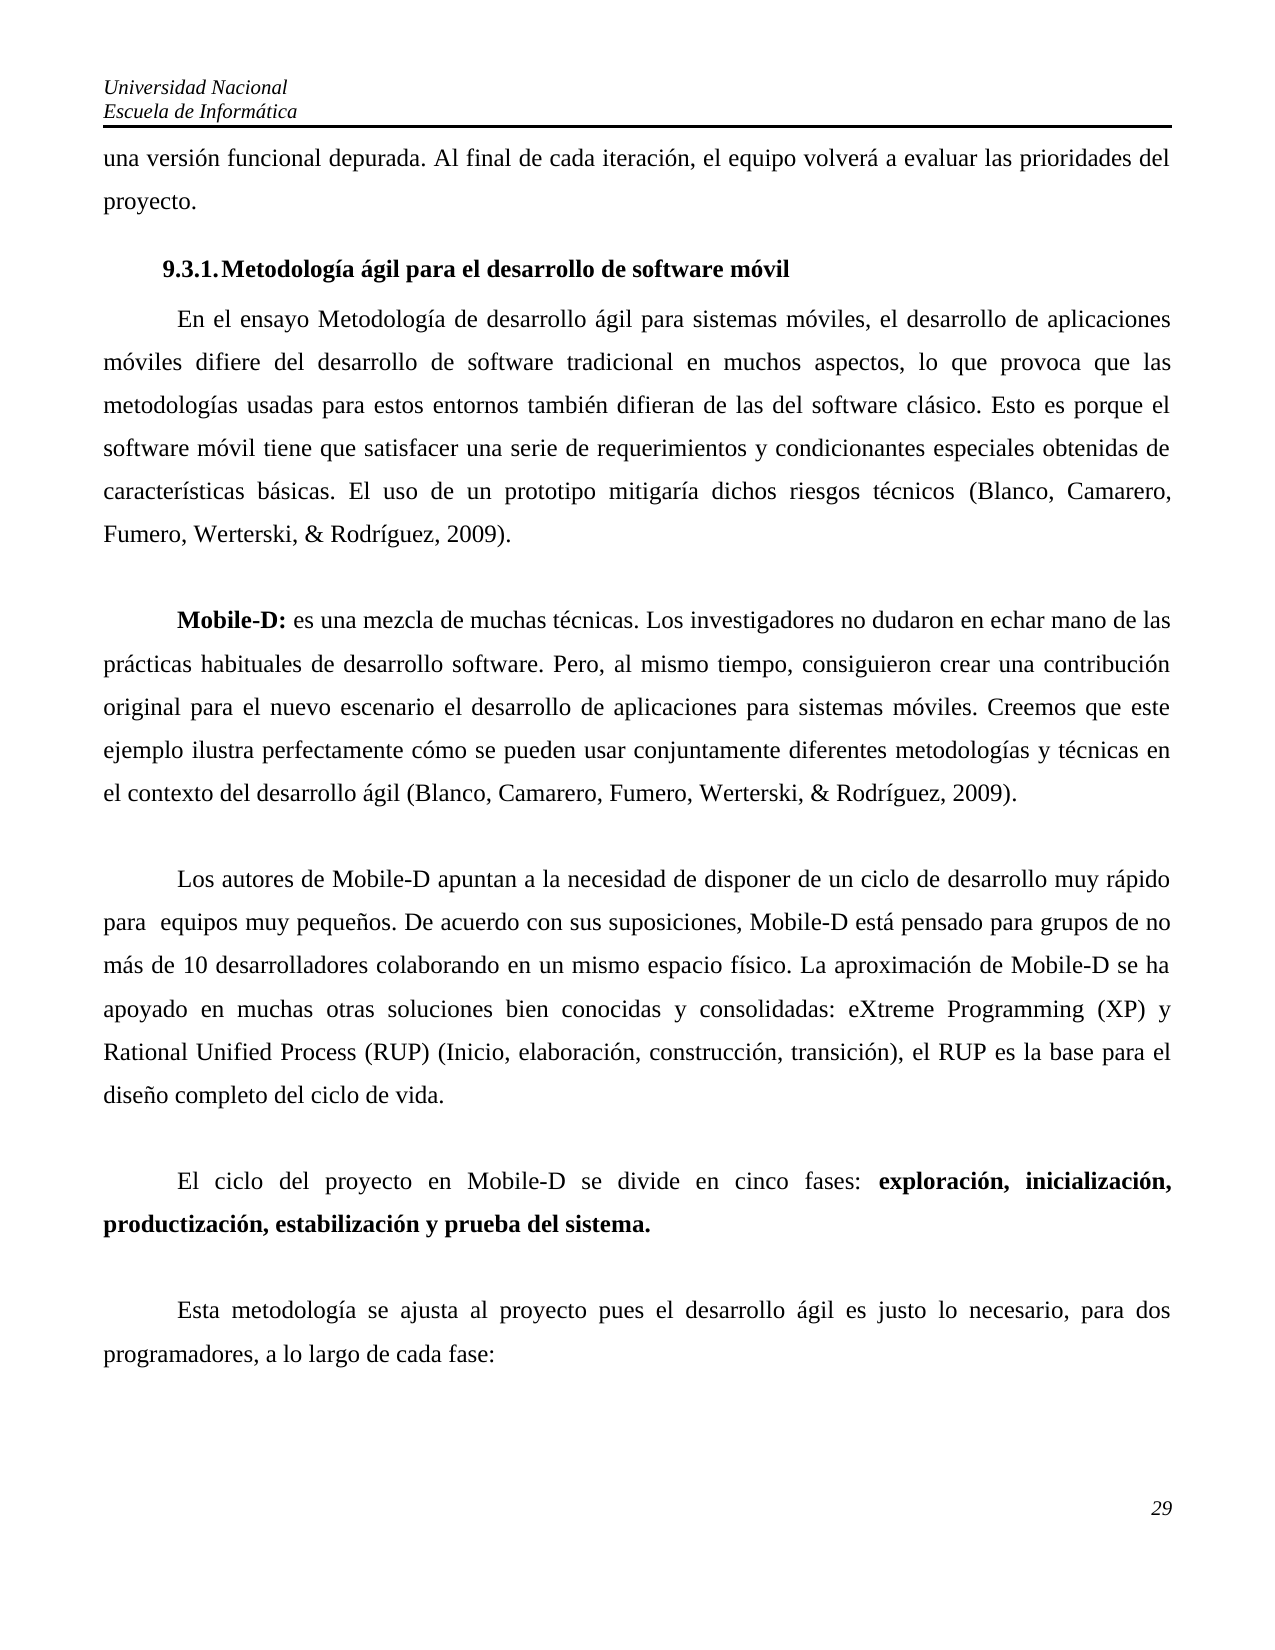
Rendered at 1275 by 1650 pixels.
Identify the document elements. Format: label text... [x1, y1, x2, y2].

text Mobile-D: es una mezcla de muchas técnicas. Los investigadores no dudaron en echar mano de las prácticas habituales de desarrollo software. Pero, al mismo tiempo, consiguieron crear una contribución original para el nuevo escenario el desarrollo de aplicaciones para sistemas móviles. Creemos que este ejemplo ilustra perfectamente cómo se pueden usar conjuntamente diferentes metodologías y técnicas en el contexto del desarrollo ágil . [103, 606, 1172, 807]
text Los autores de Mobile-D apuntan a la necesidad de disponer de un ciclo de desarrollo muy rápido para equipos muy pequeños. De acuerdo con sus suposiciones, Mobile-D está pensado para grupos de no más de 10 desarrolladores colaborando en un mismo espacio físico. La aproximación de Mobile-D se ha apoyado en muchas otras soluciones bien conocidas y consolidadas: eXtreme Programming (XP) y Rational Unified Process (RUP) (Inicio, elaboración, construcción, transición), el RUP es la base para el diseño completo del ciclo de vida. [103, 864, 1172, 1109]
text Esta metodología se ajusta al proyecto pues el desarrollo ágil es justo lo necesario, para dos programadores, a lo largo de cada fase: [103, 1296, 1172, 1367]
text En el ensayo Metodología de desarrollo ágil para sistemas móviles, el desarrollo de aplicaciones móviles difiere del desarrollo de software tradicional en muchos aspectos, lo que provoca que las metodologías usadas para estos entornos también difieran de las del software clásico. Esto es porque el software móvil tiene que satisfacer una serie de requerimientos y condicionantes especiales obtenidas de características básicas. El uso de un prototipo mitigaría dichos riesgos técnicos . [103, 304, 1172, 548]
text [103, 143, 1172, 215]
text El ciclo del proyecto en Mobile-D se divide en cinco fases: exploración, inicialización, productización, estabilización y prueba del sistema. [103, 1166, 1172, 1238]
text Metodología ágil para el desarrollo de software móvil [162, 254, 1172, 283]
